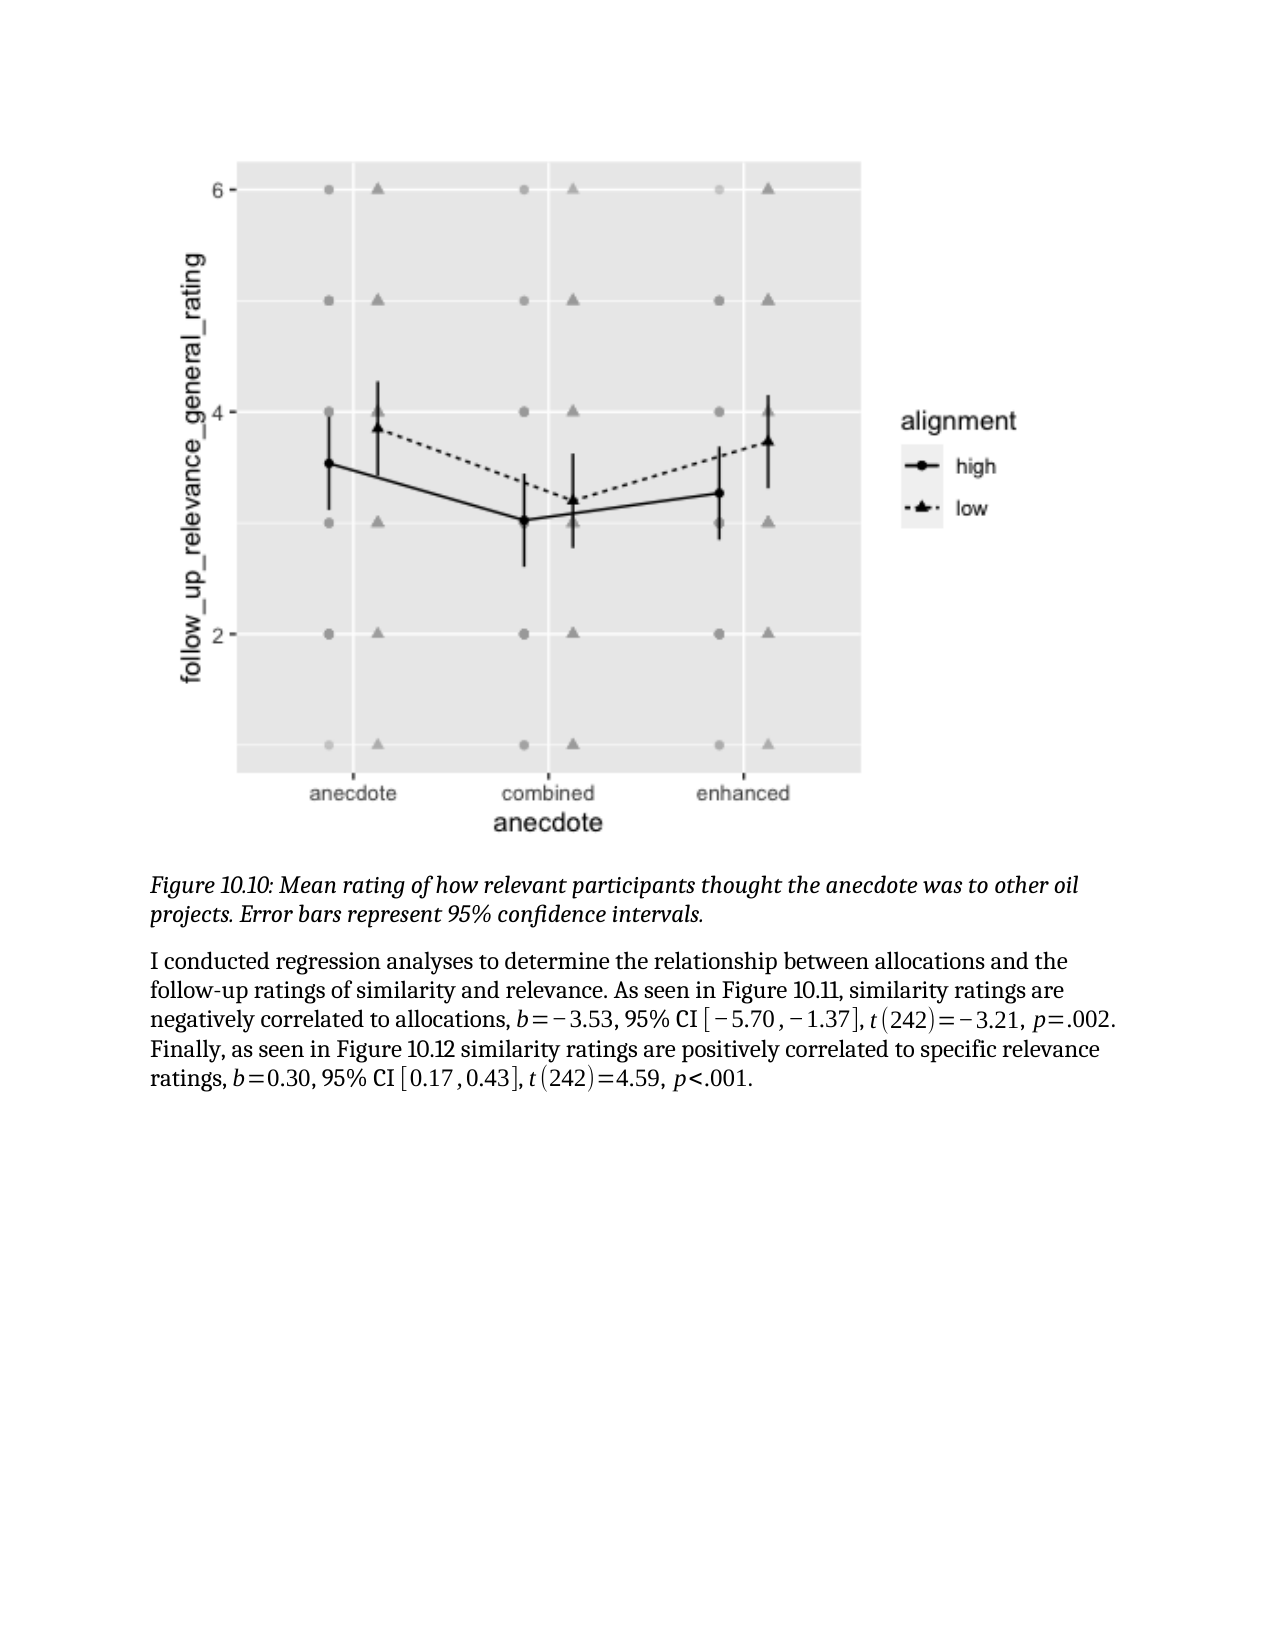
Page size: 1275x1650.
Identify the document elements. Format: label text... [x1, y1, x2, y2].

text I conducted regression analyses to determine the relationship between allocations and the follow-up ratings of similarity and relevance. As seen in Figure 10.11, similarity ratings are negatively correlated to allocations, , 95% CI , , . Finally, as seen in Figure 10.12 similarity ratings are positively correlated to specific relevance ratings, , 95% CI , , . [150, 947, 1125, 1093]
text Figure 10.10: Mean rating of how relevant participants thought the anecdote was to other oil projects. Error bars represent 95% confidence intervals. [150, 871, 1125, 928]
picture [168, 150, 1044, 850]
